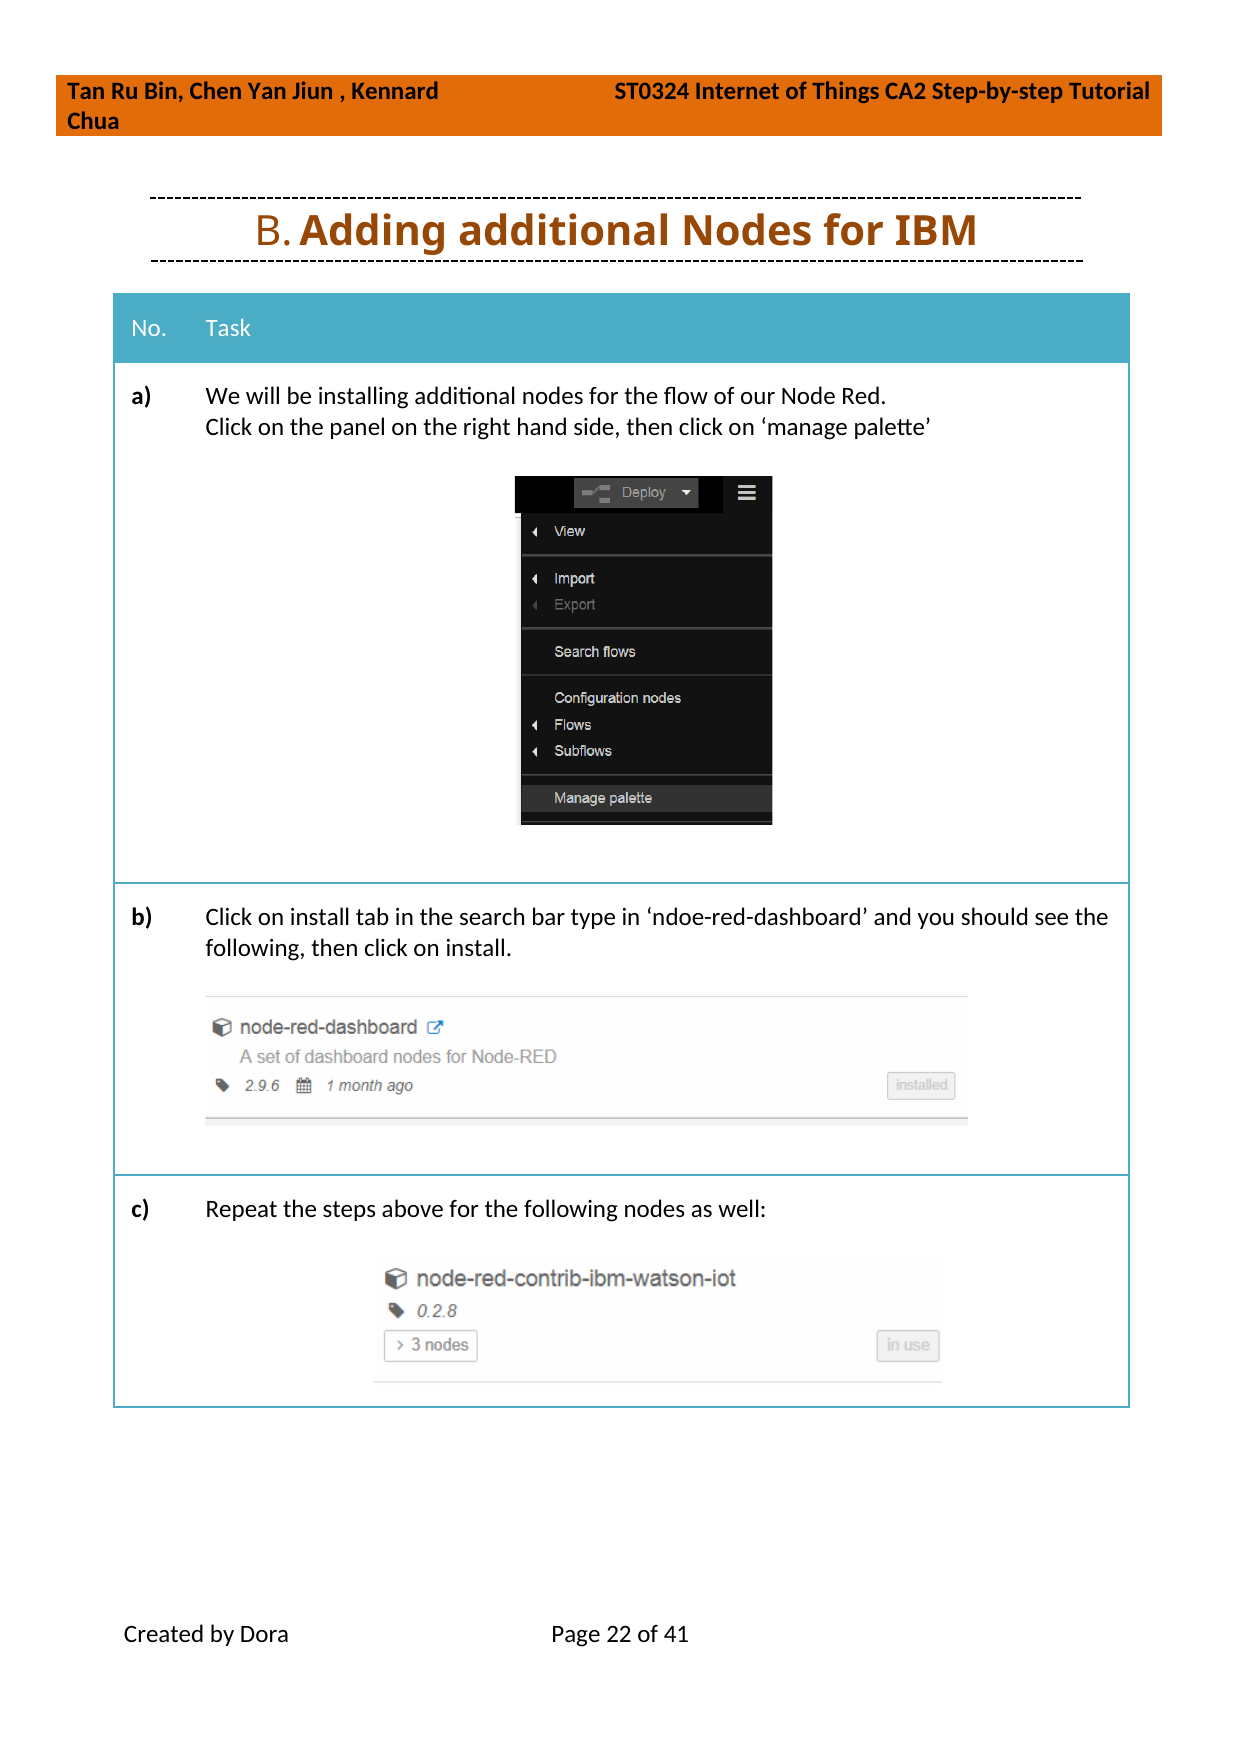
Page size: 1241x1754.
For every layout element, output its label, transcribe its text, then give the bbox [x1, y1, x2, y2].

table_header No. [115, 295, 188, 361]
table_cell Click on install tab in the search bar type in ‘ndoe-red-dashboard’ and you should see the following, then click on install. [188, 884, 1128, 1173]
subtitle Adding additional Nodes for IBM [150, 197, 1083, 262]
table_header Task [188, 295, 1128, 361]
table_cell We will be installing additional nodes for the flow of our Node Red. Click on the panel on the right hand side, then click on ‘manage palette’ [188, 363, 1128, 882]
table_cell a) [115, 363, 188, 882]
picture [373, 1254, 943, 1388]
table_cell b) [115, 884, 188, 1173]
table_cell Repeat the steps above for the following nodes as well: [188, 1176, 1128, 1406]
table_cell c) [115, 1176, 188, 1406]
picture [514, 476, 773, 825]
picture [205, 992, 969, 1126]
